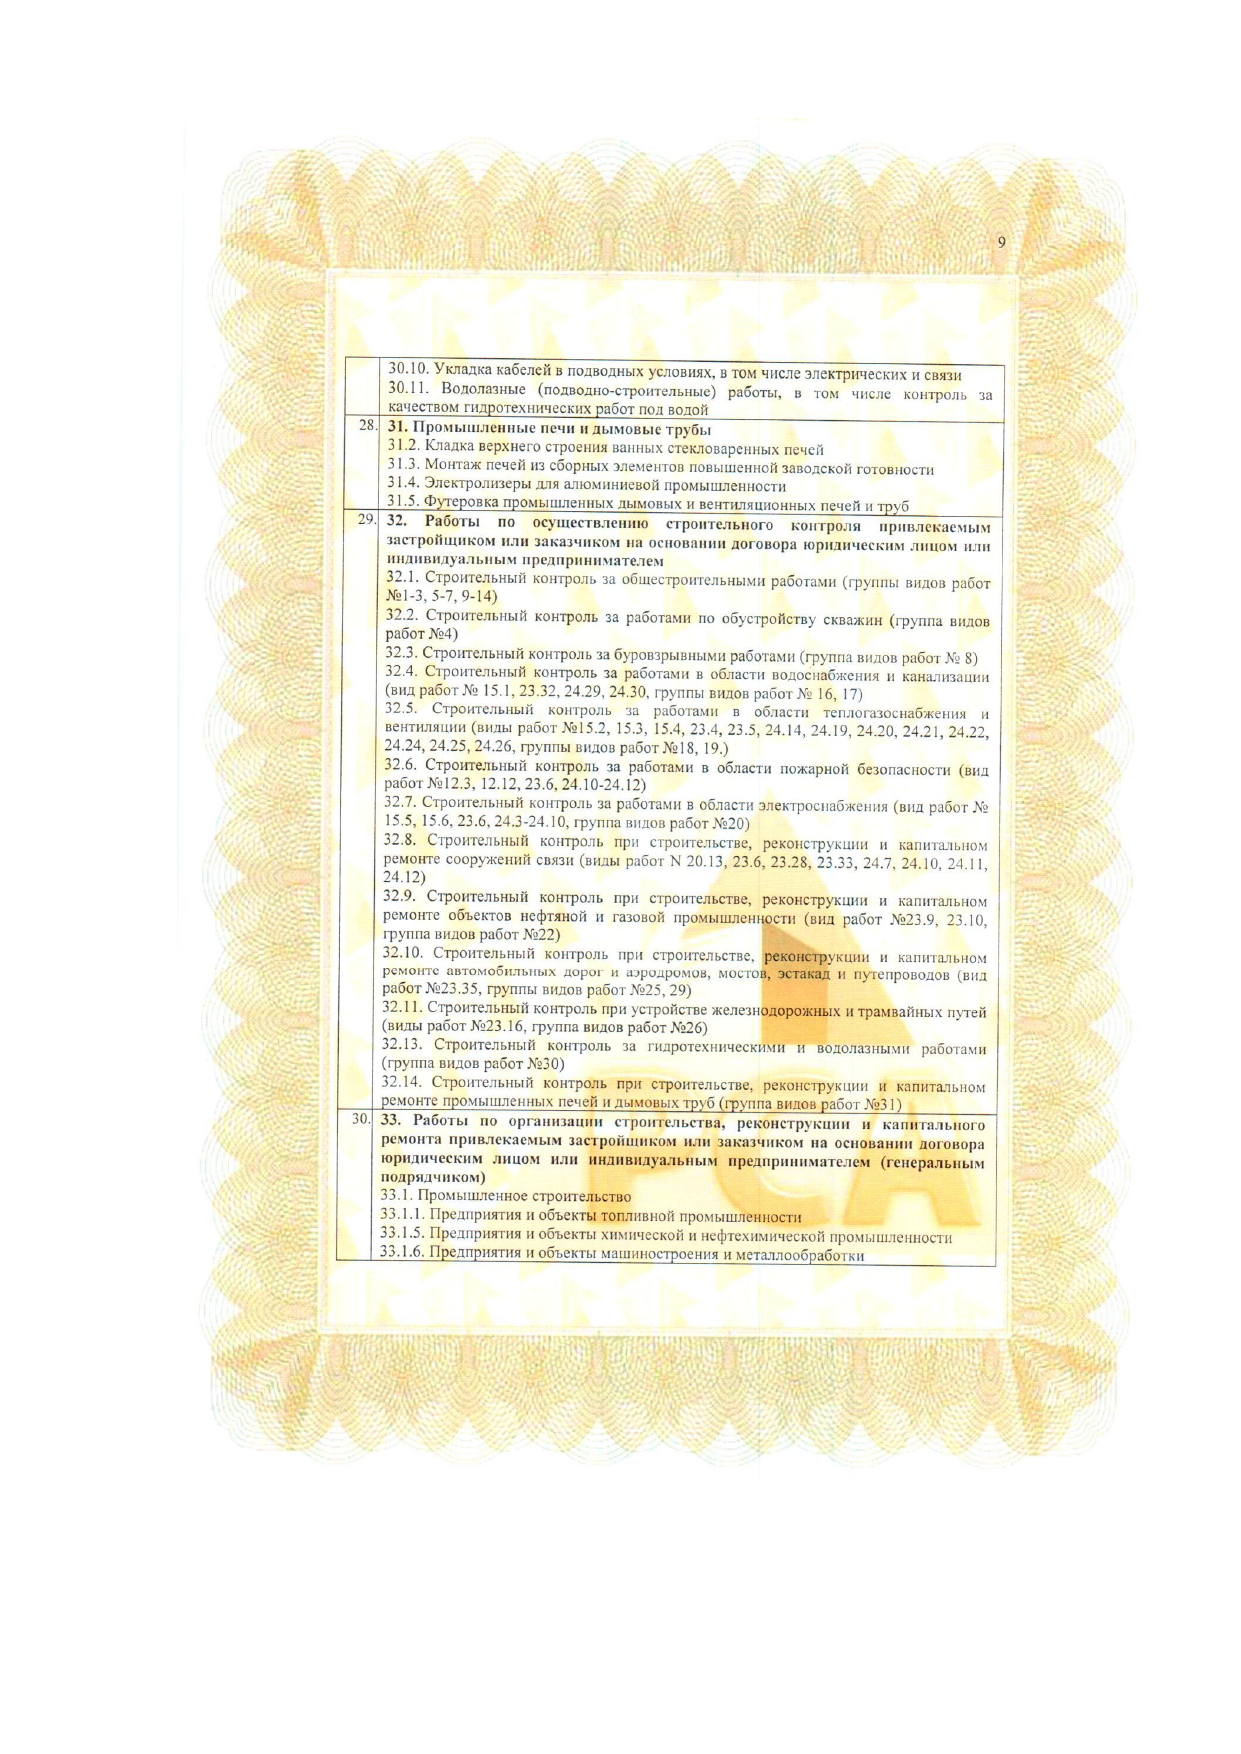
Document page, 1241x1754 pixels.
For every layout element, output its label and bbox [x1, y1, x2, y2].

picture [177, 118, 1152, 1496]
